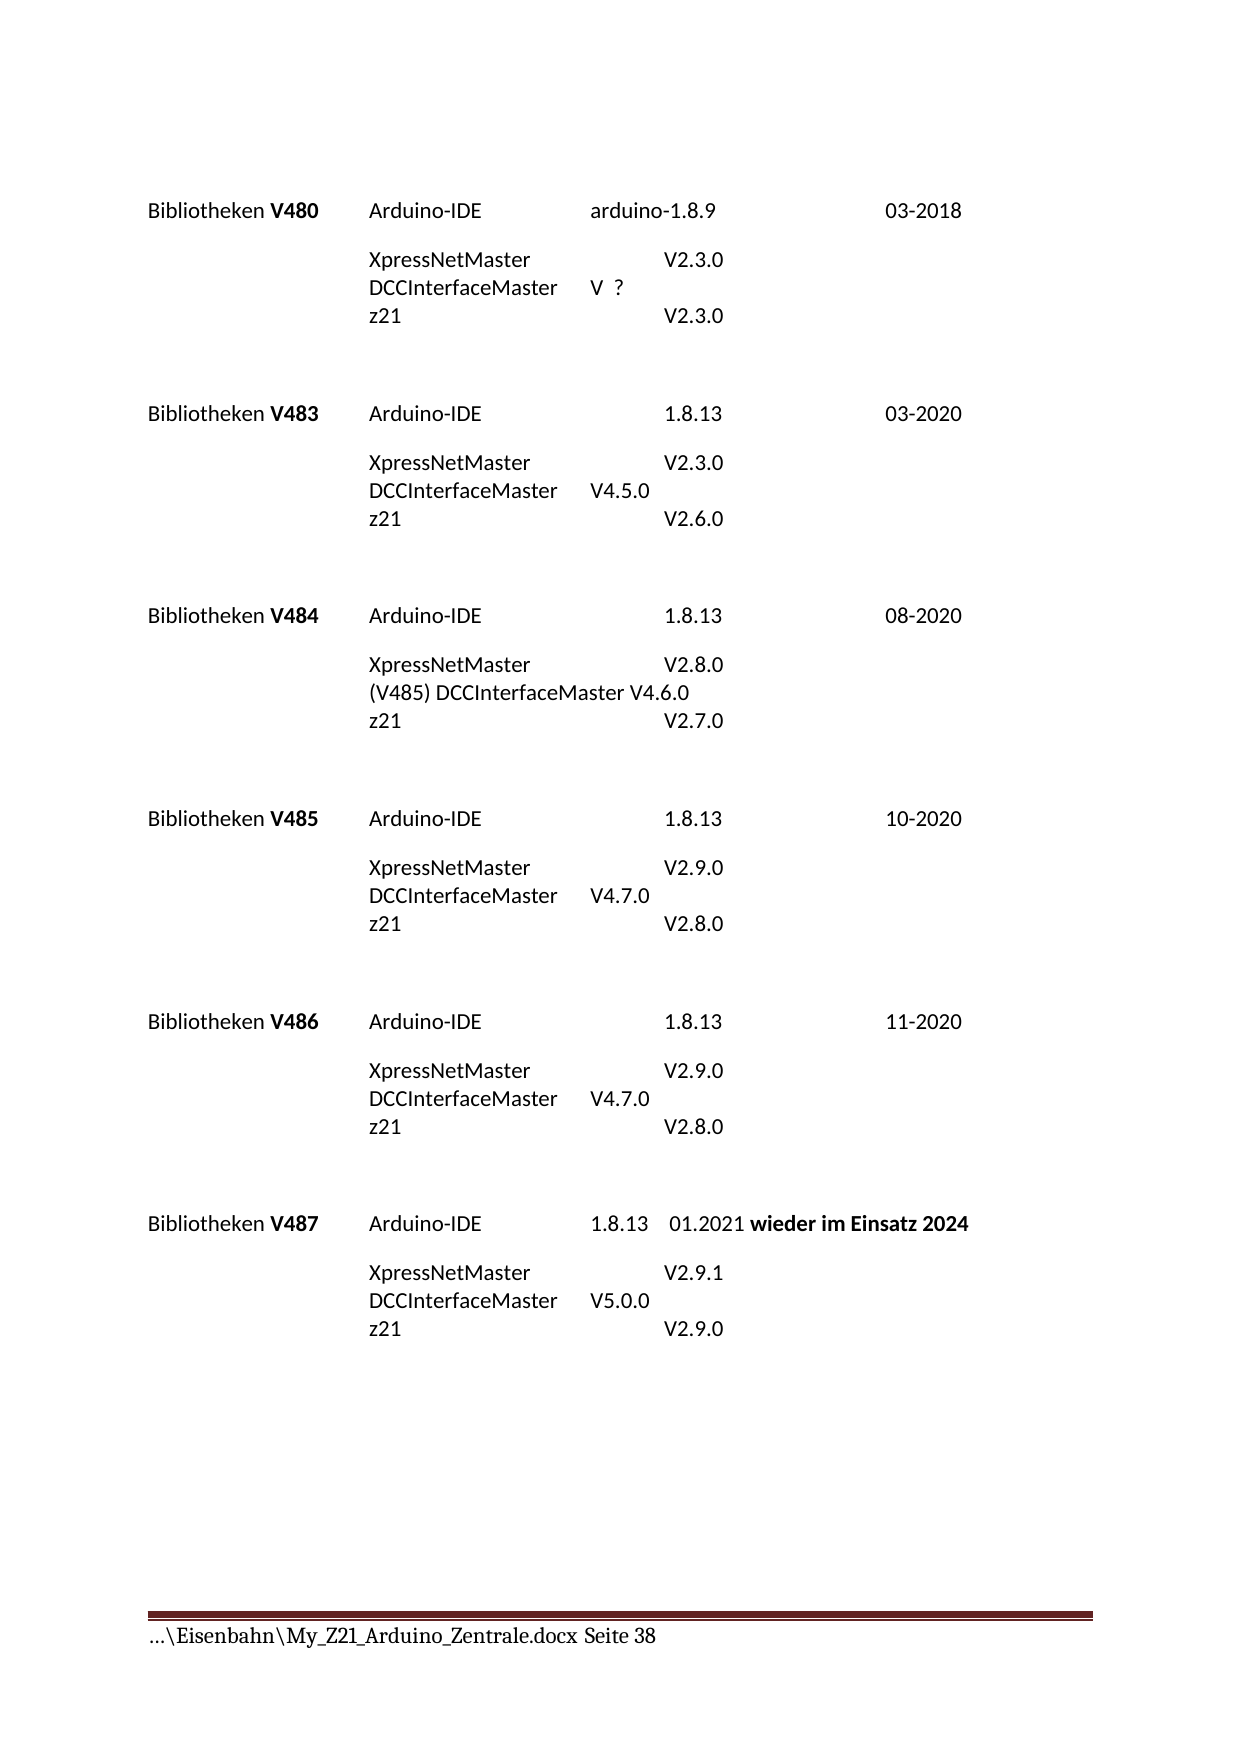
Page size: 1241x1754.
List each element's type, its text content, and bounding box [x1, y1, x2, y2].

text XpressNetMaster V2.3.0 DCCInterfaceMaster V ? z21 V2.3.0 [295, 245, 1093, 329]
text Bibliotheken V480 Arduino-IDE arduino-1.8.9 03-2018 [148, 196, 1093, 224]
text XpressNetMaster V2.8.0 (V485) DCCInterfaceMaster V4.6.0 z21 V2.7.0 [295, 651, 1093, 734]
text XpressNetMaster V2.9.0 DCCInterfaceMaster V4.7.0 z21 V2.8.0 [295, 1056, 1093, 1140]
text XpressNetMaster V2.9.0 DCCInterfaceMaster V4.7.0 z21 V2.8.0 [295, 853, 1093, 937]
text Bibliotheken V483 Arduino-IDE 1.8.13 03-2020 [148, 399, 1093, 427]
text XpressNetMaster V2.3.0 DCCInterfaceMaster V4.5.0 z21 V2.6.0 [295, 448, 1093, 532]
text Bibliotheken V484 Arduino-IDE 1.8.13 08-2020 [148, 602, 1093, 630]
text XpressNetMaster V2.9.1 DCCInterfaceMaster V5.0.0 z21 V2.9.0 [295, 1258, 1093, 1342]
text Bibliotheken V487 Arduino-IDE 1.8.13 01.2021 wieder im Einsatz 2024 [148, 1209, 1093, 1237]
text Bibliotheken V485 Arduino-IDE 1.8.13 10-2020 [148, 804, 1093, 832]
text Bibliotheken V486 Arduino-IDE 1.8.13 11-2020 [148, 1007, 1093, 1035]
